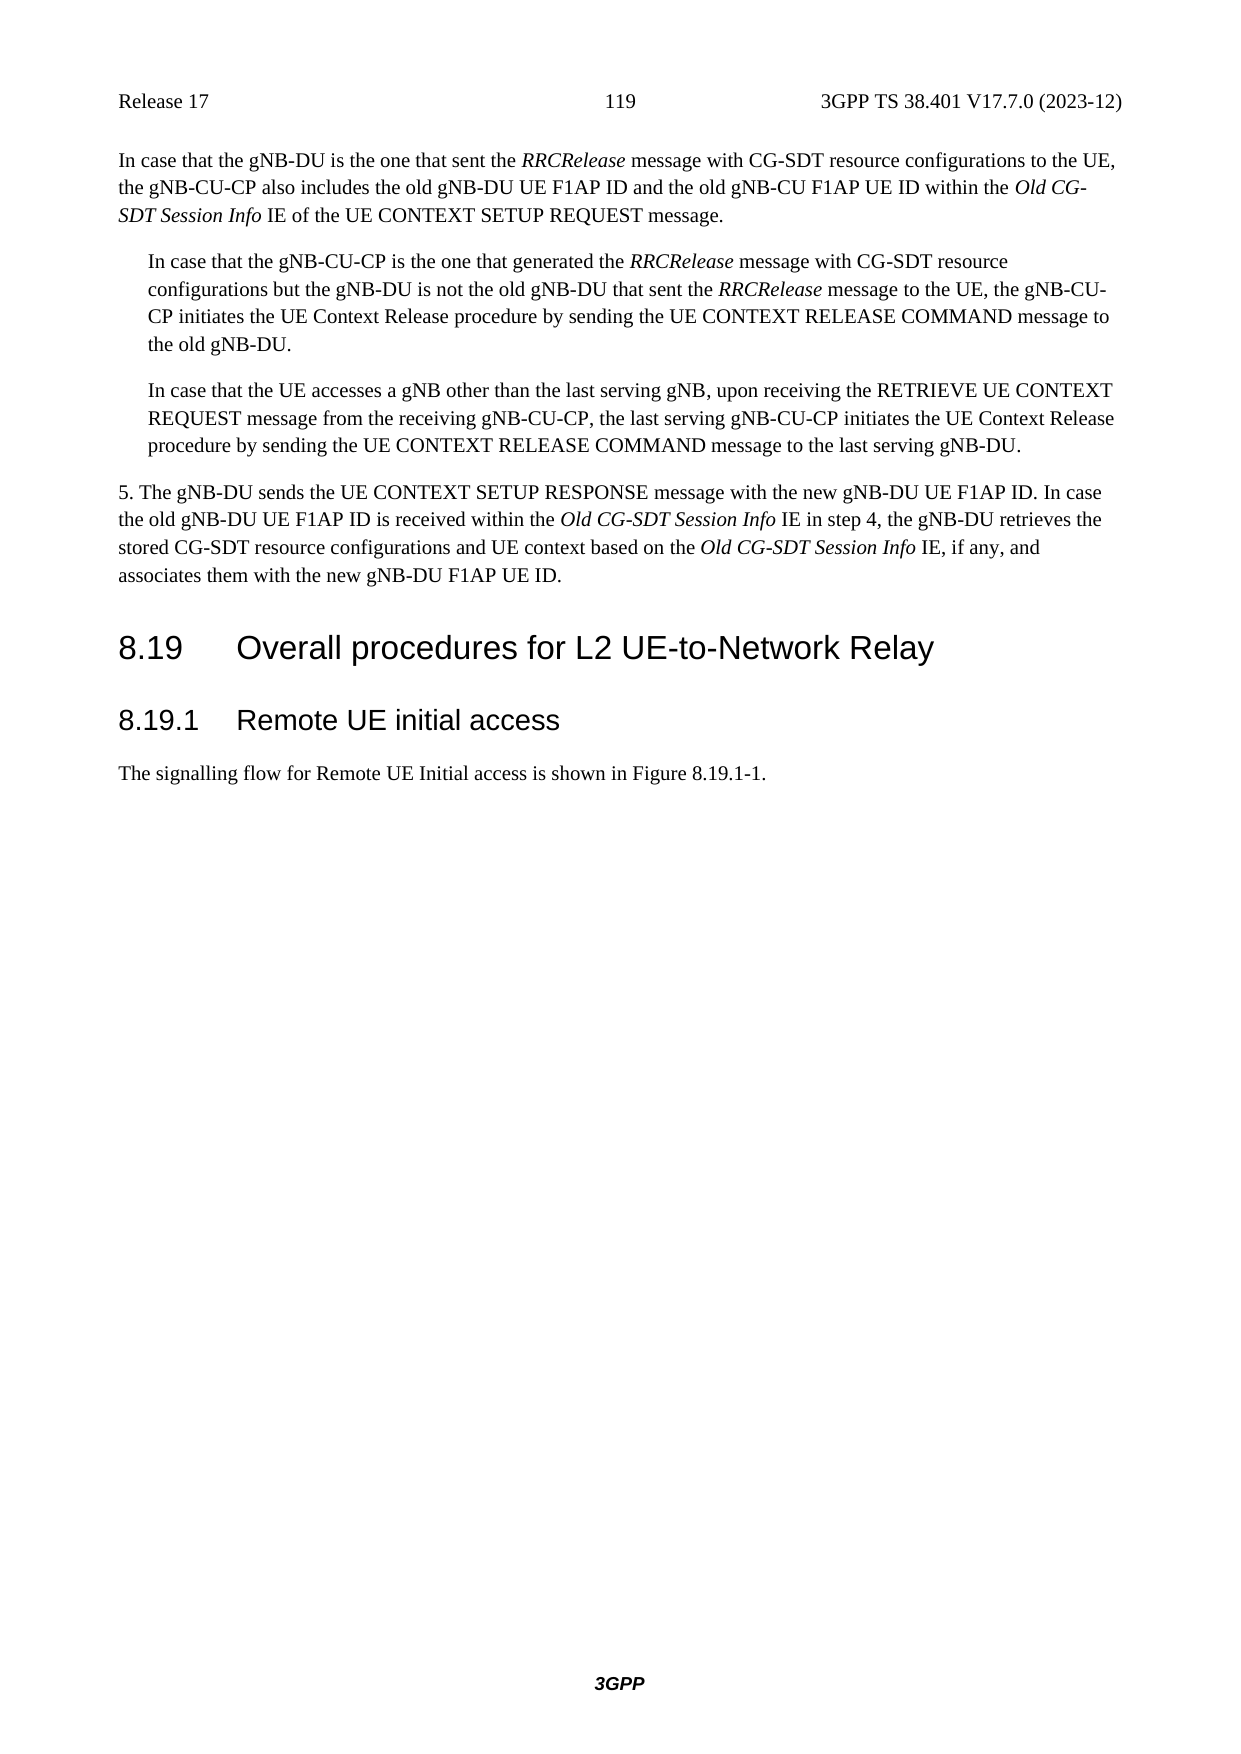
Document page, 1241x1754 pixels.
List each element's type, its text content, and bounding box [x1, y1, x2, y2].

text The signalling flow for Remote UE Initial access is shown in Figure 8.19.1-1. [118, 760, 1122, 784]
subtitle 8.19.1 Remote UE initial access [118, 703, 1122, 737]
text In case that the gNB-DU is the one that sent the RRCRelease message with CG-SDT resource configurations to the UE, the gNB-CU-CP also includes the old gNB-DU UE F1AP ID and the old gNB-CU F1AP UE ID within the Old CG-SDT Session Info IE of the UE CONTEXT SETUP REQUEST message. [118, 147, 1122, 227]
text In case that the UE accesses a gNB other than the last serving gNB, upon receiving the RETRIEVE UE CONTEXT REQUEST message from the receiving gNB-CU-CP, the last serving gNB-CU-CP initiates the UE Context Release procedure by sending the UE CONTEXT RELEASE COMMAND message to the last serving gNB-DU. [148, 378, 1122, 457]
text In case that the gNB-CU-CP is the one that generated the RRCRelease message with CG-SDT resource configurations but the gNB-DU is not the old gNB-DU that sent the RRCRelease message to the UE, the gNB-CU-CP initiates the UE Context Release procedure by sending the UE CONTEXT RELEASE COMMAND message to the old gNB-DU. [148, 249, 1122, 356]
subtitle 8.19 Overall procedures for L2 UE-to-Network Relay [118, 628, 1122, 666]
text 5. The gNB-DU sends the UE CONTEXT SETUP RESPONSE message with the new gNB-DU UE F1AP ID. In case the old gNB-DU UE F1AP ID is received within the Old CG-SDT Session Info IE in step 4, the gNB-DU retrieves the stored CG-SDT resource configurations and UE context based on the Old CG-SDT Session Info IE, if any, and associates them with the new gNB-DU F1AP UE ID. [118, 480, 1122, 587]
